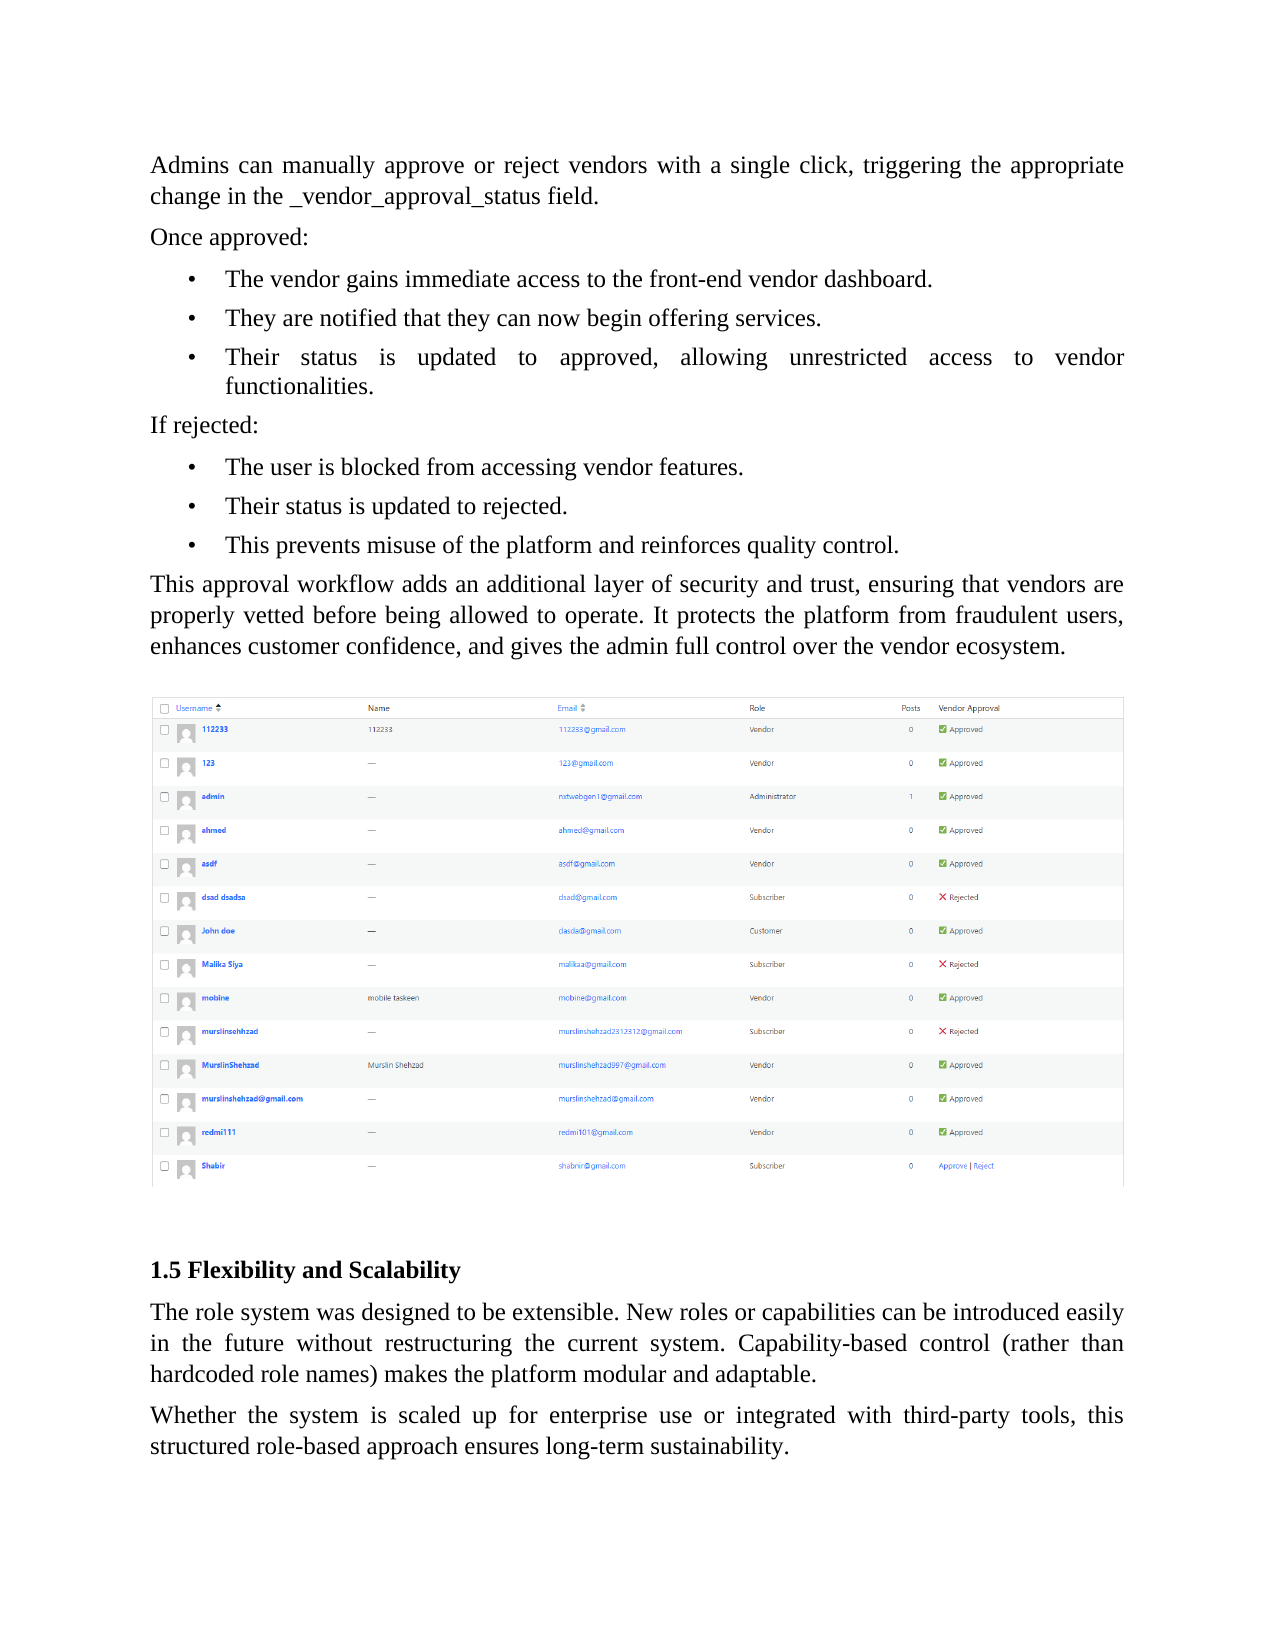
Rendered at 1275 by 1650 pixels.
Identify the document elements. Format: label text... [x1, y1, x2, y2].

text Whether the system is scaled up for enterprise use or integrated with third-party tools, this structured role-based approach ensures long-term sustainability. [150, 1400, 1125, 1460]
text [150, 150, 1125, 210]
text Once approved: [150, 222, 1125, 251]
list They are notified that they can now begin offering services. [187, 303, 1125, 332]
list The user is blocked from accessing vendor features. [187, 452, 1125, 480]
picture [150, 693, 1125, 1187]
list Their status is updated to approved, allowing unrestricted access to vendor functionalities. [187, 342, 1125, 400]
text 1.5 Flexibility and Scalability [150, 1255, 1125, 1284]
text The role system was designed to be extensible. New roles or capabilities can be introduced easily in the future without restructuring the current system. Capability-based control (rather than hardcoded role names) makes the platform modular and adaptable. [150, 1297, 1125, 1388]
text If rejected: [150, 410, 1125, 439]
text This approval workflow adds an additional layer of security and trust, ensuring that vendors are properly vetted before being allowed to operate. It protects the platform from fraudulent users, enhances customer confidence, and gives the admin full control over the vendor ecosystem. [150, 569, 1125, 660]
list This prevents misuse of the platform and reinforces quality control. [187, 530, 1125, 559]
list The vendor gains immediate access to the front-end vendor dashboard. [187, 264, 1125, 293]
list Their status is updated to rejected. [187, 491, 1125, 519]
